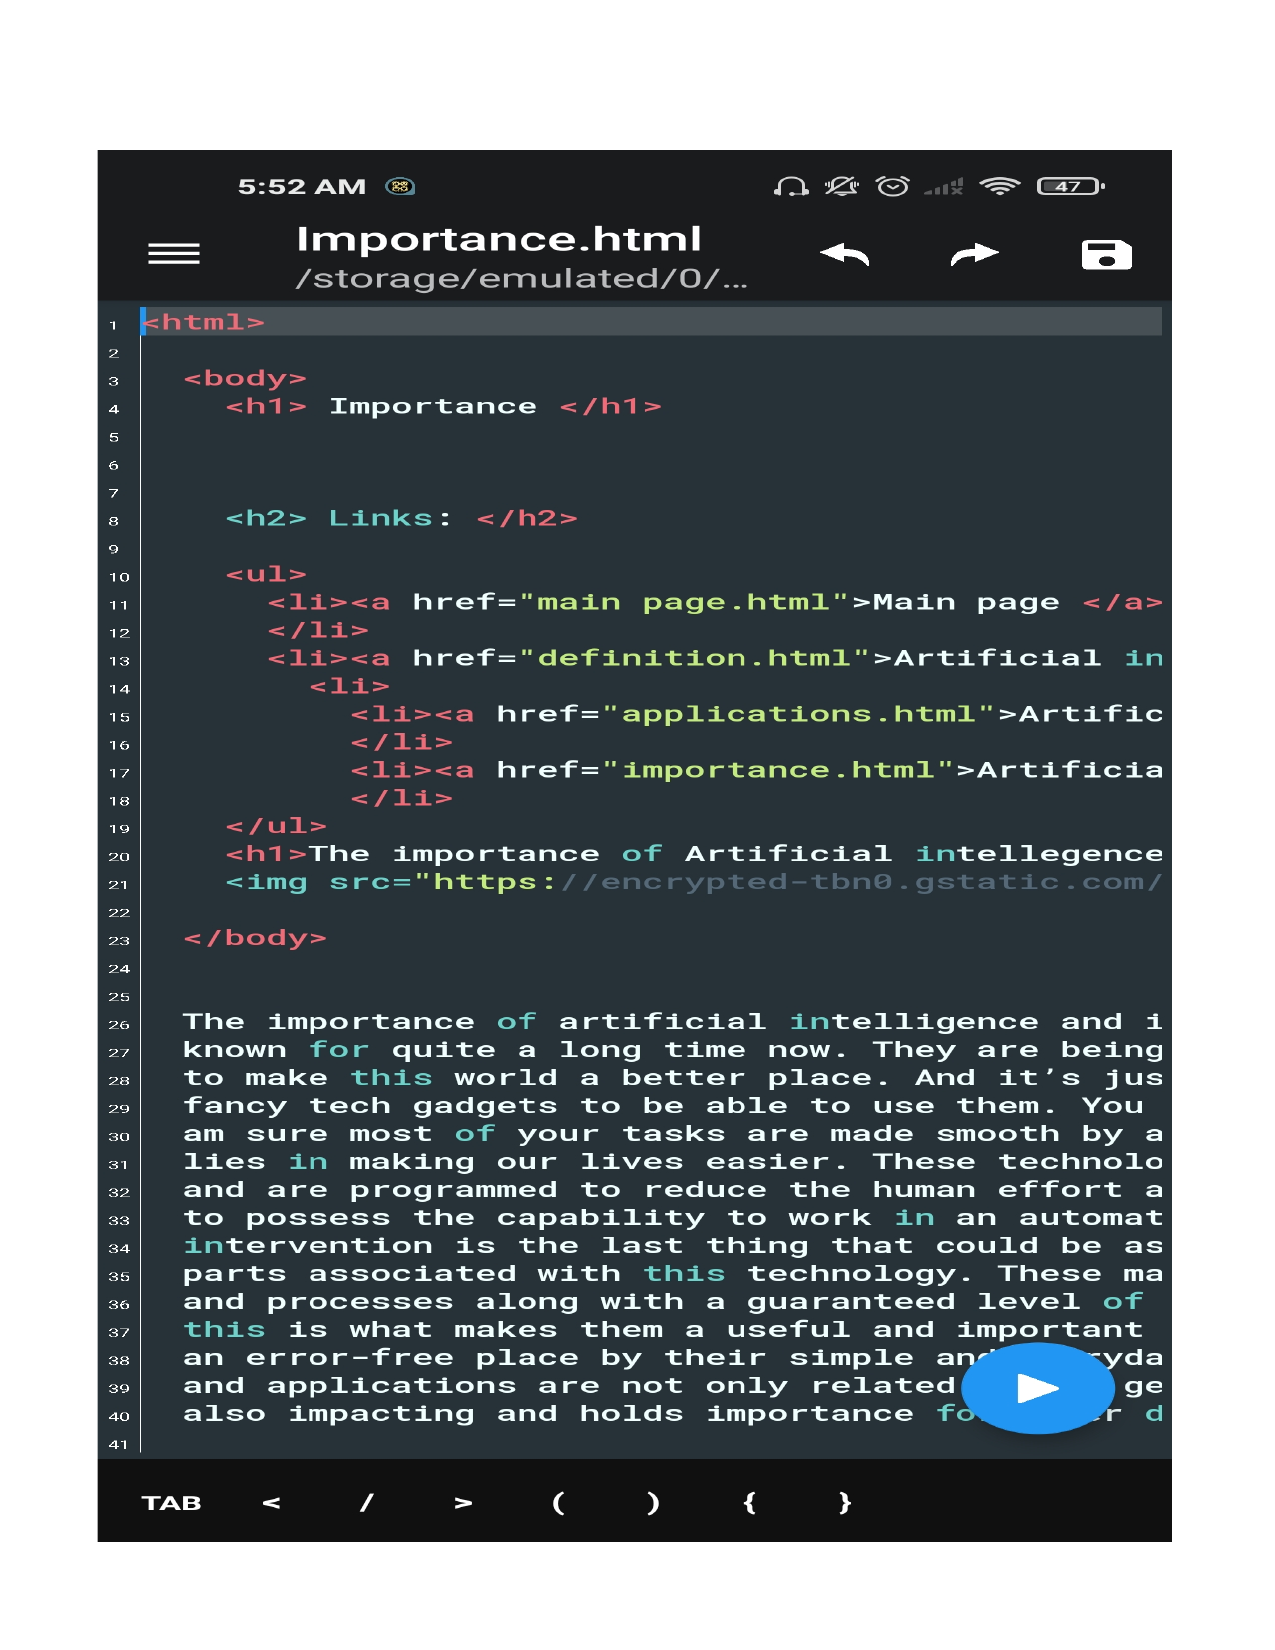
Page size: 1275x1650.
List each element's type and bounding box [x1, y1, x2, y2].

picture [97, 150, 1172, 1542]
